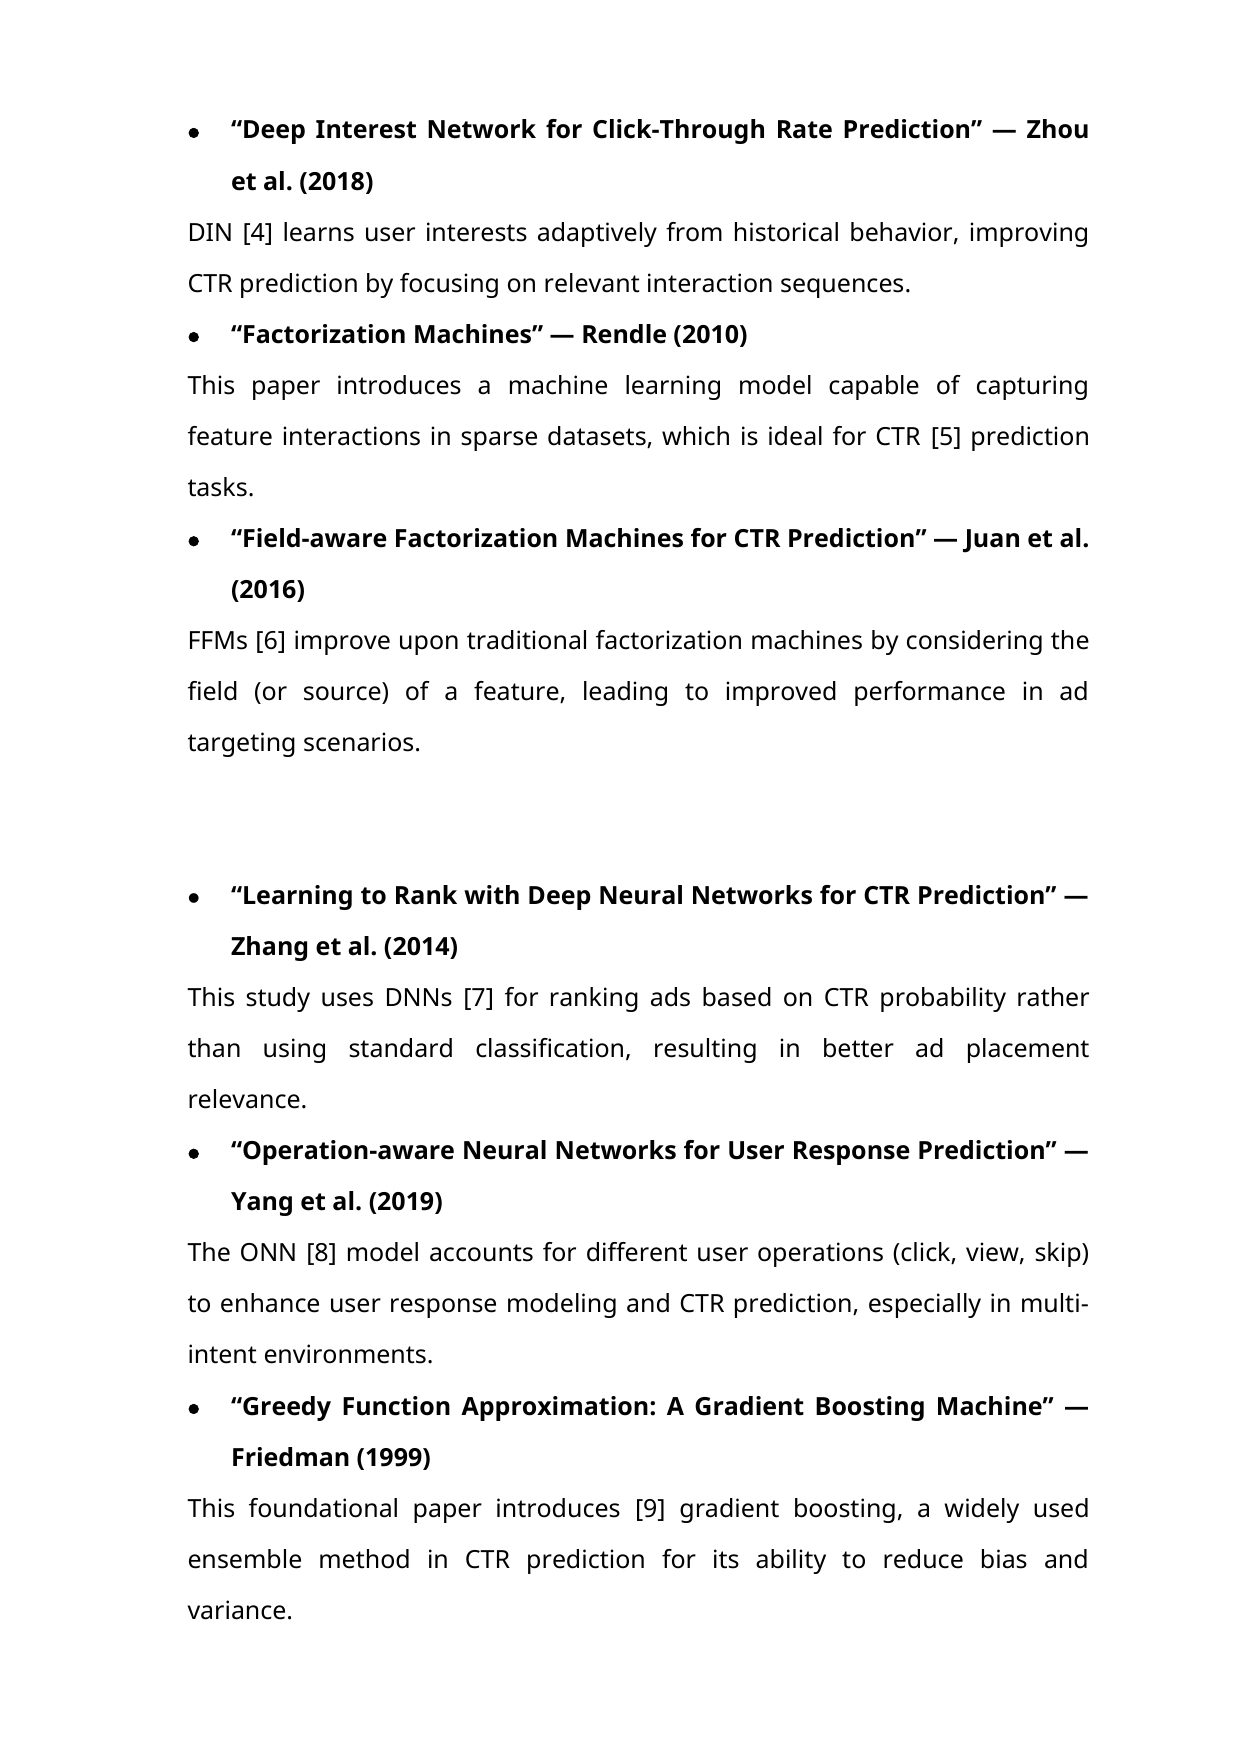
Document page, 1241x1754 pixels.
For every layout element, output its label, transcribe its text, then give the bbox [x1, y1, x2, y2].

list This paper introduces a machine learning model capable of capturing feature interactions in sparse datasets, which is ideal for CTR [5] prediction tasks. [187, 367, 1090, 503]
text FFMs [6] improve upon traditional factorization machines by considering the field (or source) of a feature, leading to improved performance in ad targeting scenarios. [187, 623, 1090, 759]
text DIN [4] learns user interests adaptively from historical behavior, improving CTR prediction by focusing on relevant interaction sequences. [187, 214, 1090, 299]
list “Factorization Machines” — Rendle (2010) [187, 316, 1090, 350]
list “Learning to Rank with Deep Neural Networks for CTR Prediction” — Zhang et al. (2014) [187, 878, 1090, 963]
list “Field-aware Factorization Machines for CTR Prediction” — Juan et al. (2016) [187, 521, 1090, 606]
list “Greedy Function Approximation: A Gradient Boosting Machine” — Friedman (1999) [187, 1388, 1090, 1473]
list “Operation-aware Neural Networks for User Response Prediction” — Yang et al. (2019) [187, 1133, 1090, 1218]
text The ONN [8] model accounts for different user operations (click, view, skip) to enhance user response modeling and CTR prediction, especially in multi-intent environments. [187, 1235, 1090, 1371]
text This study uses DNNs [7] for ranking ads based on CTR probability rather than using standard classification, resulting in better ad placement relevance. [187, 980, 1090, 1116]
text This foundational paper introduces [9] gradient boosting, a widely used ensemble method in CTR prediction for its ability to reduce bias and variance. [187, 1490, 1090, 1626]
list “Deep Interest Network for Click-Through Rate Prediction” — Zhou et al. (2018) [187, 112, 1090, 197]
